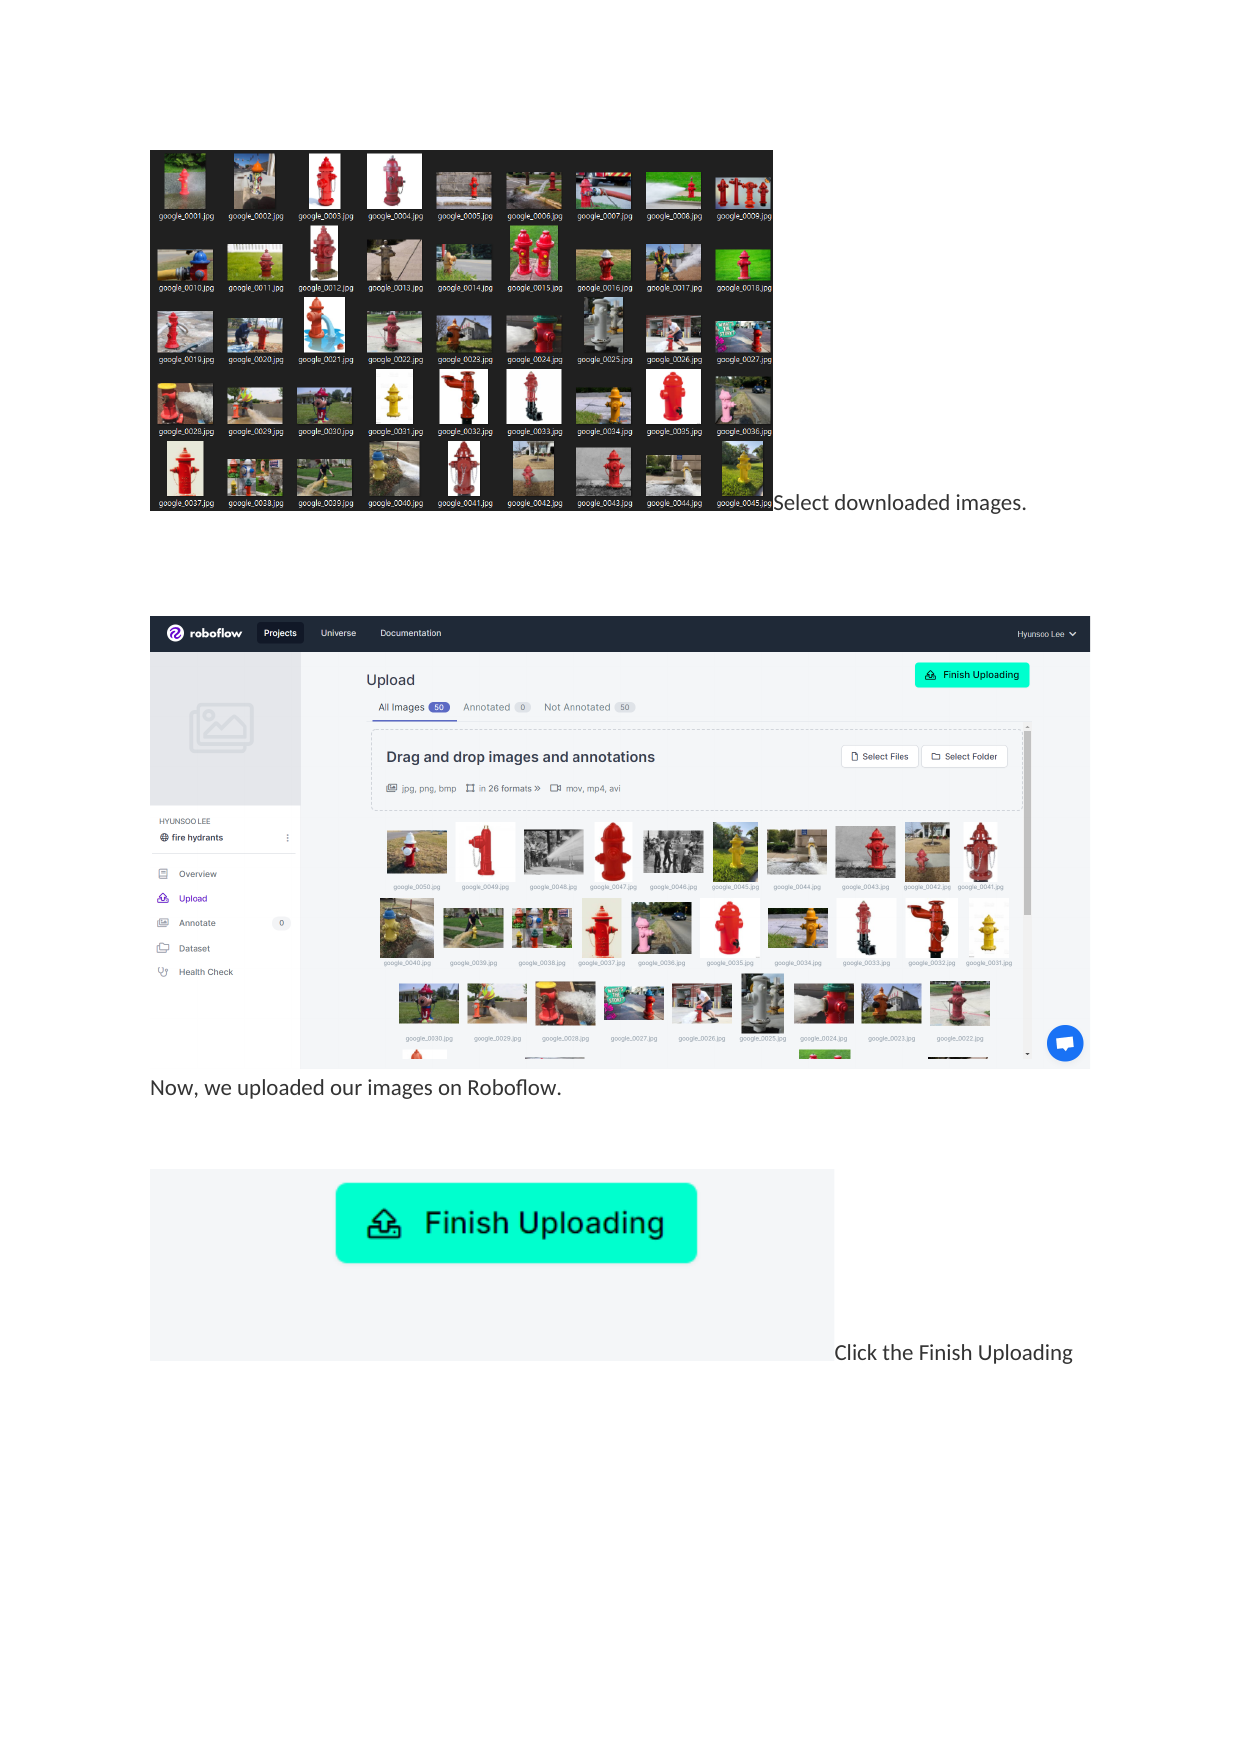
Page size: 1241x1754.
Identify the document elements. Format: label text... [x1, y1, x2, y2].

text Now, we uploaded our images on Roboflow. [150, 1073, 1090, 1101]
picture [150, 616, 1091, 1069]
picture [150, 150, 773, 511]
picture [150, 1169, 835, 1361]
